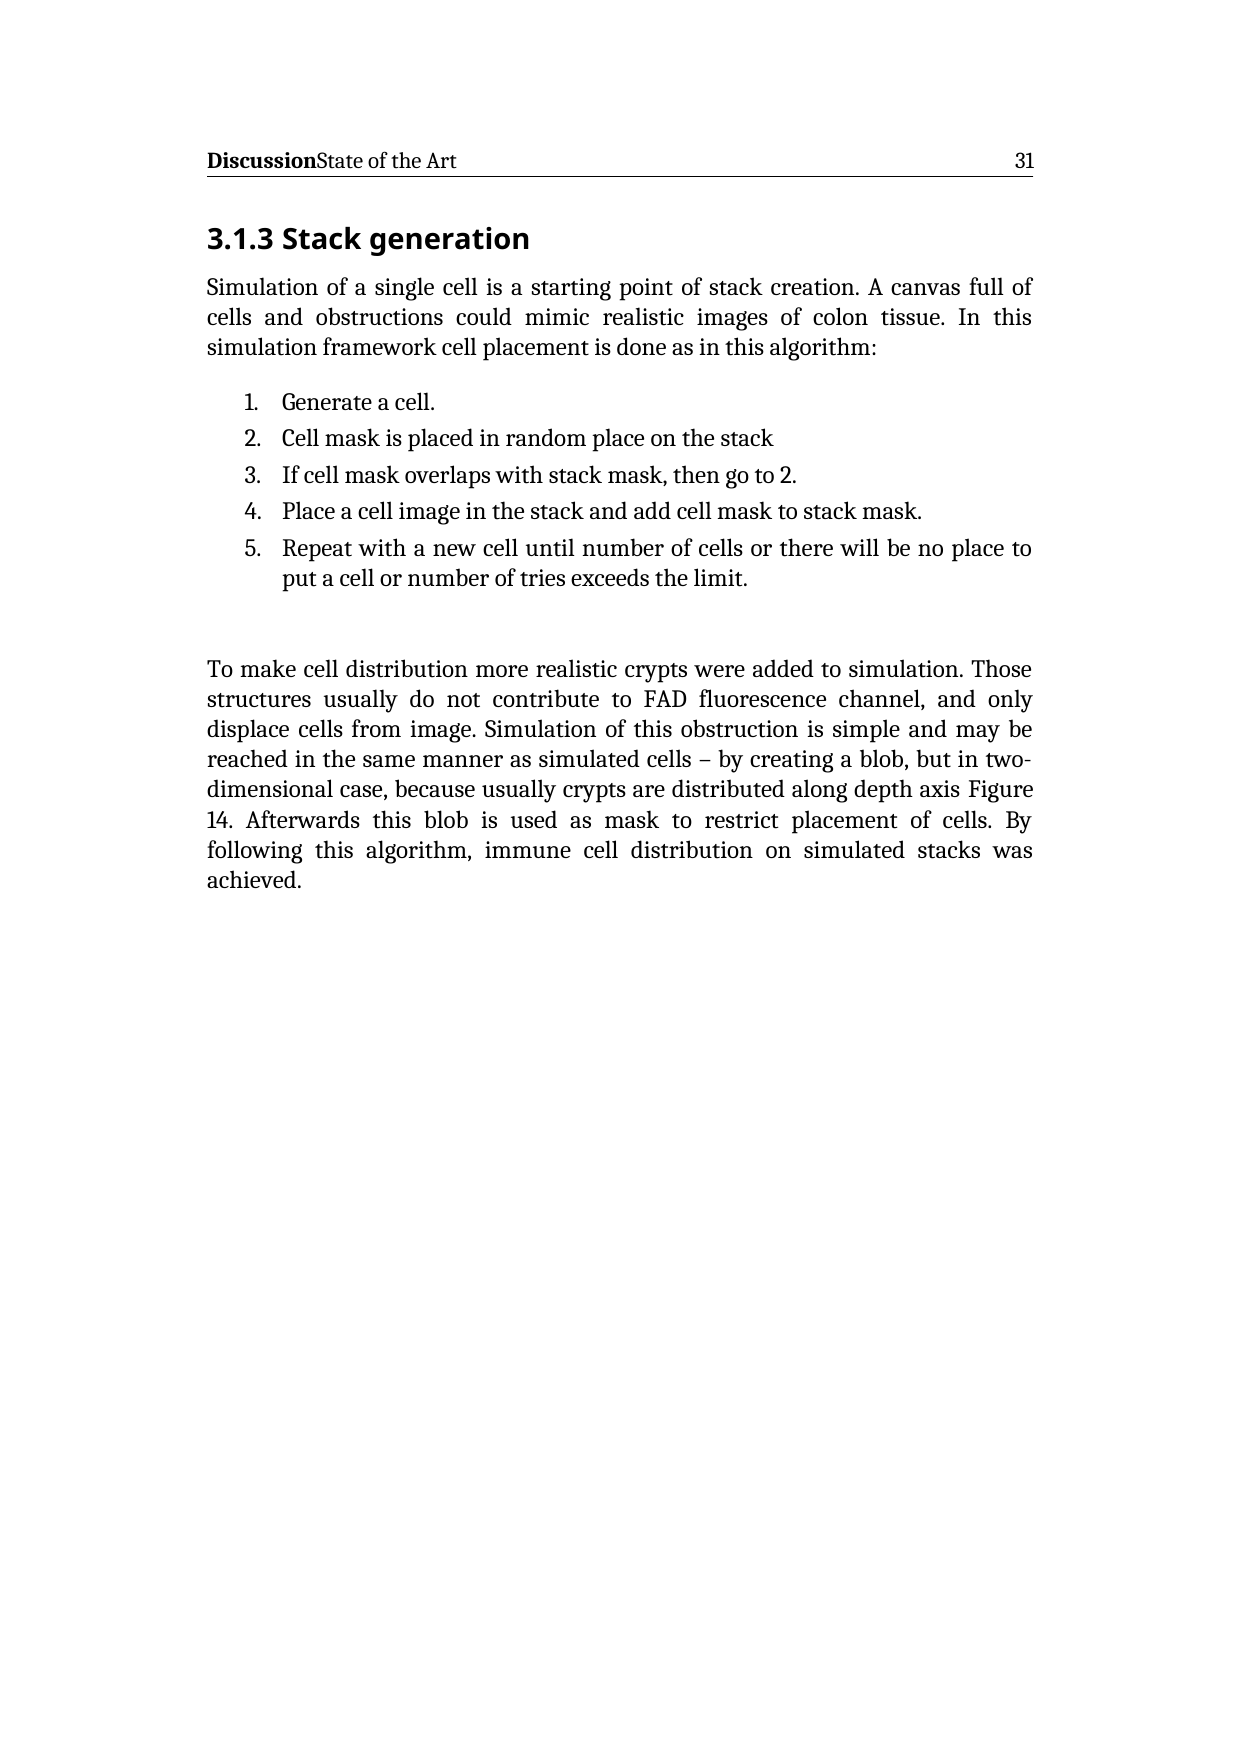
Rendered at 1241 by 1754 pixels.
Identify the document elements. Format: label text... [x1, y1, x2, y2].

text To make cell distribution more realistic crypts were added to simulation. Those structures usually do not contribute to FAD fluorescence channel, and only displace cells from image. Simulation of this obstruction is simple and may be reached in the same manner as simulated cells – by creating a blob, but in two-dimensional case, because usually crypts are distributed along depth axis Figure 14. Afterwards this blob is used as mask to restrict placement of cells. By following this algorithm, immune cell distribution on simulated stacks was achieved. [207, 655, 1033, 894]
subtitle Stack generation [207, 218, 1033, 258]
text Simulation of a single cell is a starting point of stack creation. A canvas full of cells and obstructions could mimic realistic images of colon tissue. In this simulation framework cell placement is done as in this algorithm: [207, 273, 1033, 362]
list Repeat with a new cell until number of cells or there will be no place to put a cell or number of tries exceeds the limit. [244, 533, 1033, 592]
list If cell mask overlaps with stack mask, then go to 2. [244, 461, 1033, 489]
list Cell mask is placed in random place on the stack [244, 424, 1033, 453]
list Place a cell image in the stack and add cell mask to stack mask. [244, 497, 1033, 526]
list Generate a cell. [244, 388, 1033, 417]
